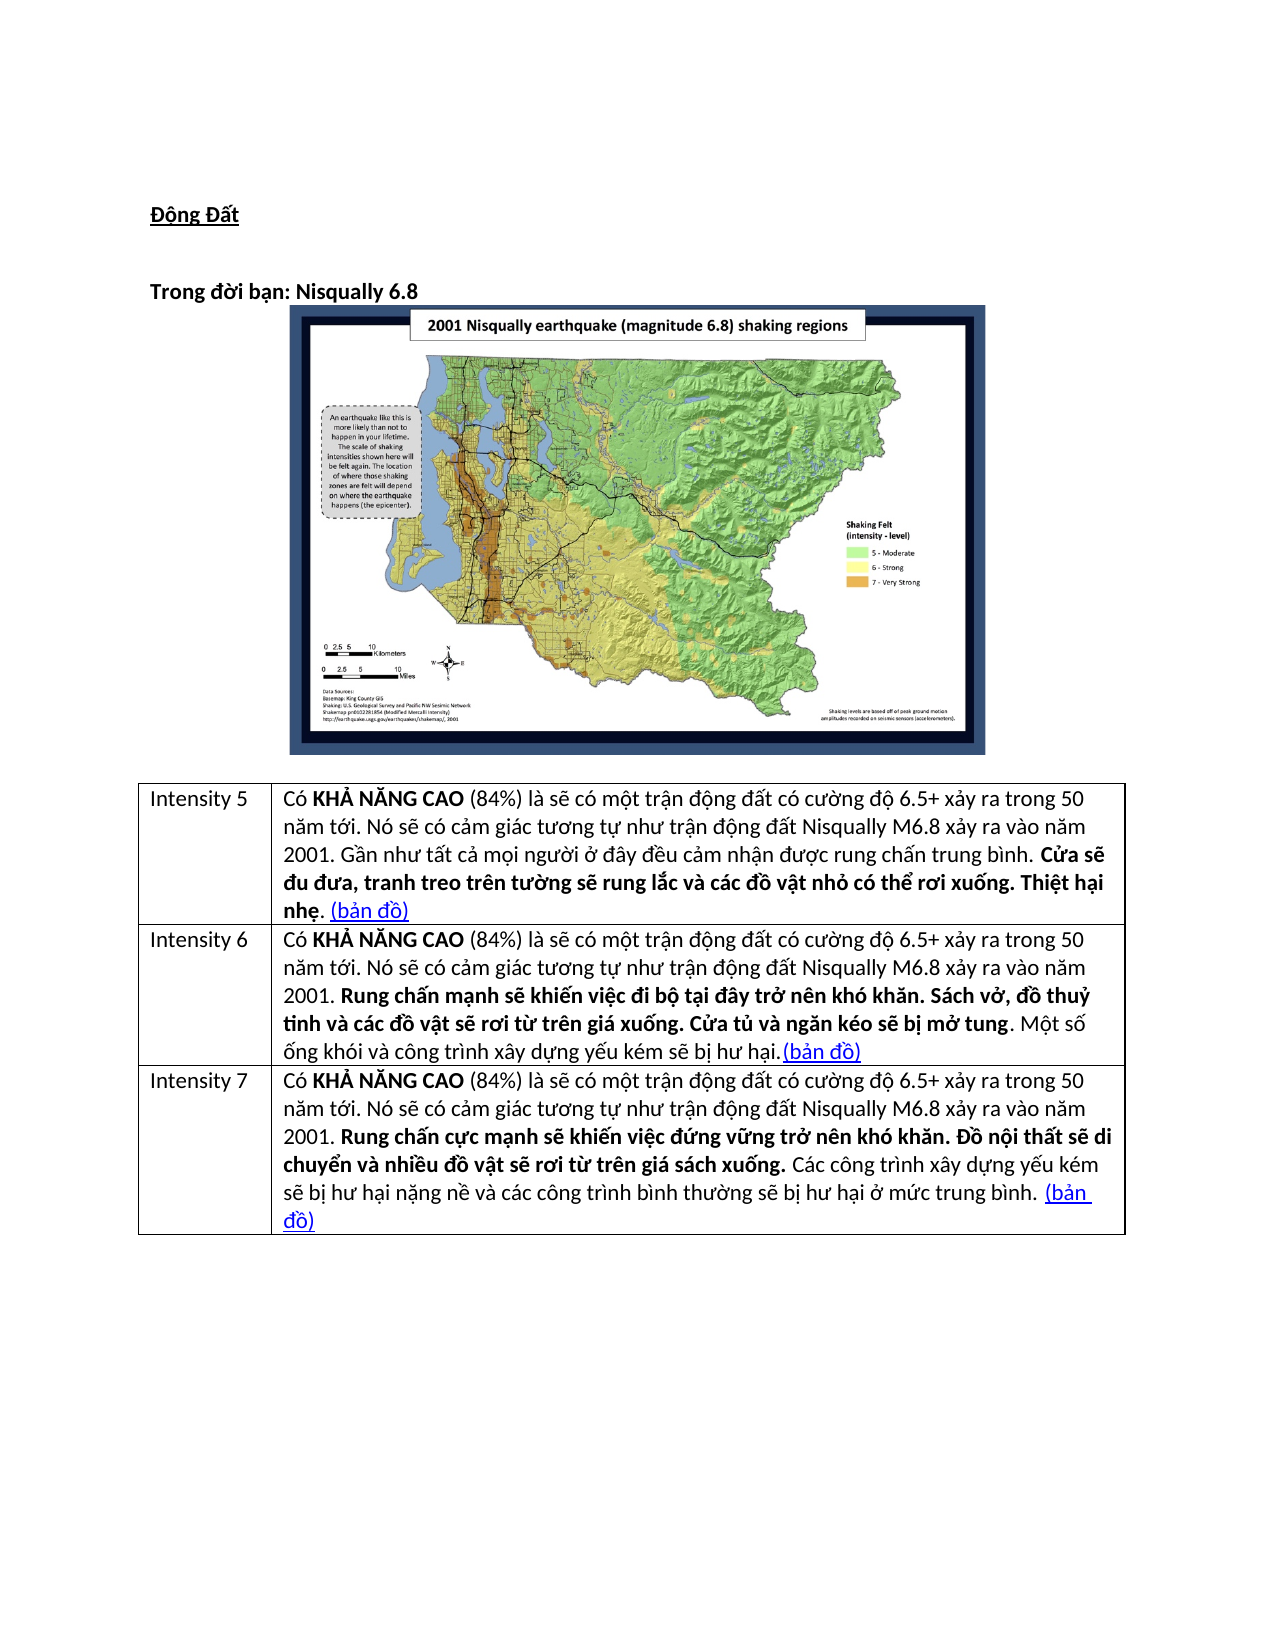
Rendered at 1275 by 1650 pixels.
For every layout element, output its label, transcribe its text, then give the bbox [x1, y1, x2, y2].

table_cell Có KHẢ NĂNG CAO (84%) là sẽ có một trận động đất có cường độ 6.5+ xảy ra trong 50 năm tới. Nó sẽ có cảm giác tương tự như trận động đất Nisqually M6.8 xảy ra vào năm 2001. Rung chấn mạnh sẽ khiến việc đi bộ tại đây trở nên khó khăn. Sách vở, đồ thuỷ tinh và các đồ vật sẽ rơi từ trên giá xuống. Cửa tủ và ngăn kéo sẽ bị mở tung. Một số ống khói và công trình xây dựng yếu kém sẽ bị hư hại.(bản đồ) [272, 925, 1124, 1065]
table_cell Intensity 7 [139, 1066, 271, 1234]
subtitle Động Đất [150, 200, 1125, 228]
picture [289, 305, 986, 755]
table_header Có KHẢ NĂNG CAO (84%) là sẽ có một trận động đất có cường độ 6.5+ xảy ra trong 50 năm tới. Nó sẽ có cảm giác tương tự như trận động đất Nisqually M6.8 xảy ra vào năm 2001. Gần như tất cả mọi người ở đây đều cảm nhận được rung chấn trung bình. Cửa sẽ đu đưa, tranh treo trên tường sẽ rung lắc và các đồ vật nhỏ có thể rơi xuống. Thiệt hại nhẹ. (bản đồ) [272, 784, 1124, 924]
subtitle Trong đời bạn: Nisqually 6.8 [150, 277, 1125, 305]
table_cell Có KHẢ NĂNG CAO (84%) là sẽ có một trận động đất có cường độ 6.5+ xảy ra trong 50 năm tới. Nó sẽ có cảm giác tương tự như trận động đất Nisqually M6.8 xảy ra vào năm 2001. Rung chấn cực mạnh sẽ khiến việc đứng vững trở nên khó khăn. Đồ nội thất sẽ di chuyển và nhiều đồ vật sẽ rơi từ trên giá sách xuống. Các công trình xây dựng yếu kém sẽ bị hư hại nặng nề và các công trình bình thường sẽ bị hư hại ở mức trung bình. (bản đồ) [272, 1066, 1124, 1234]
table_header Intensity 5 [139, 784, 271, 924]
table_cell Intensity 6 [139, 925, 271, 1065]
